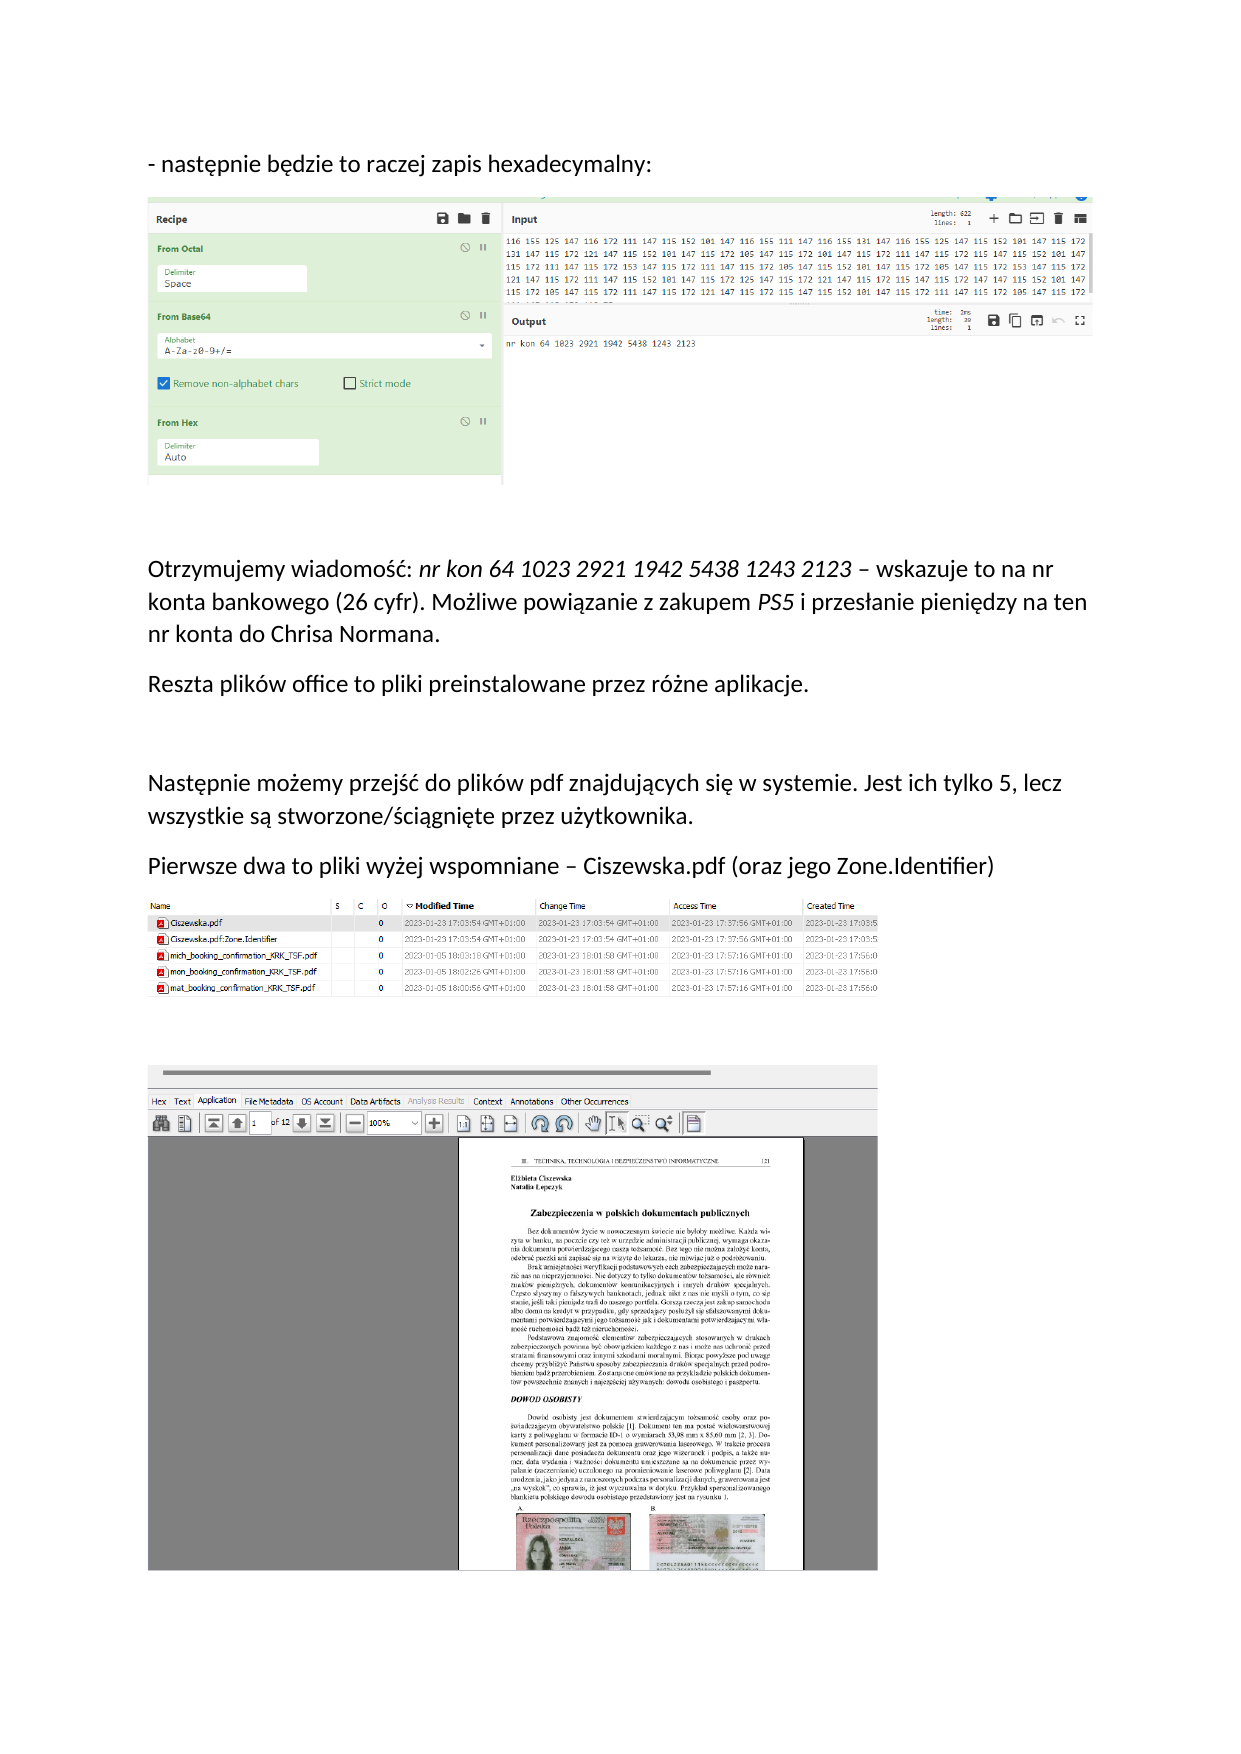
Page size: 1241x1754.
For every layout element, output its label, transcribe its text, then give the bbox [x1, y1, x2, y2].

text Następnie możemy przejść do plików pdf znajdujących się w systemie. Jest ich tylko 5, lecz wszystkie są stworzone/ściągnięte przez użytkownika. [148, 767, 1092, 831]
picture [147, 197, 1093, 485]
text Otrzymujemy wiadomość: nr kon 64 1023 2921 1942 5438 1243 2123 – wskazuje to na nr konta bankowego (26 cyfr). Możliwe powiązanie z zakupem PS5 i przesłanie pieniędzy na ten nr konta do Chrisa Normana. [148, 553, 1092, 649]
text Reszta plików office to pliki preinstalowane przez różne aplikacje. [148, 668, 1092, 699]
picture [147, 899, 878, 1571]
text Pierwsze dwa to pliki wyżej wspomniane – Ciszewska.pdf (oraz jego Zone.Identifier) [148, 850, 1092, 880]
text - następnie będzie to raczej zapis hexadecymalny: [148, 148, 1092, 178]
